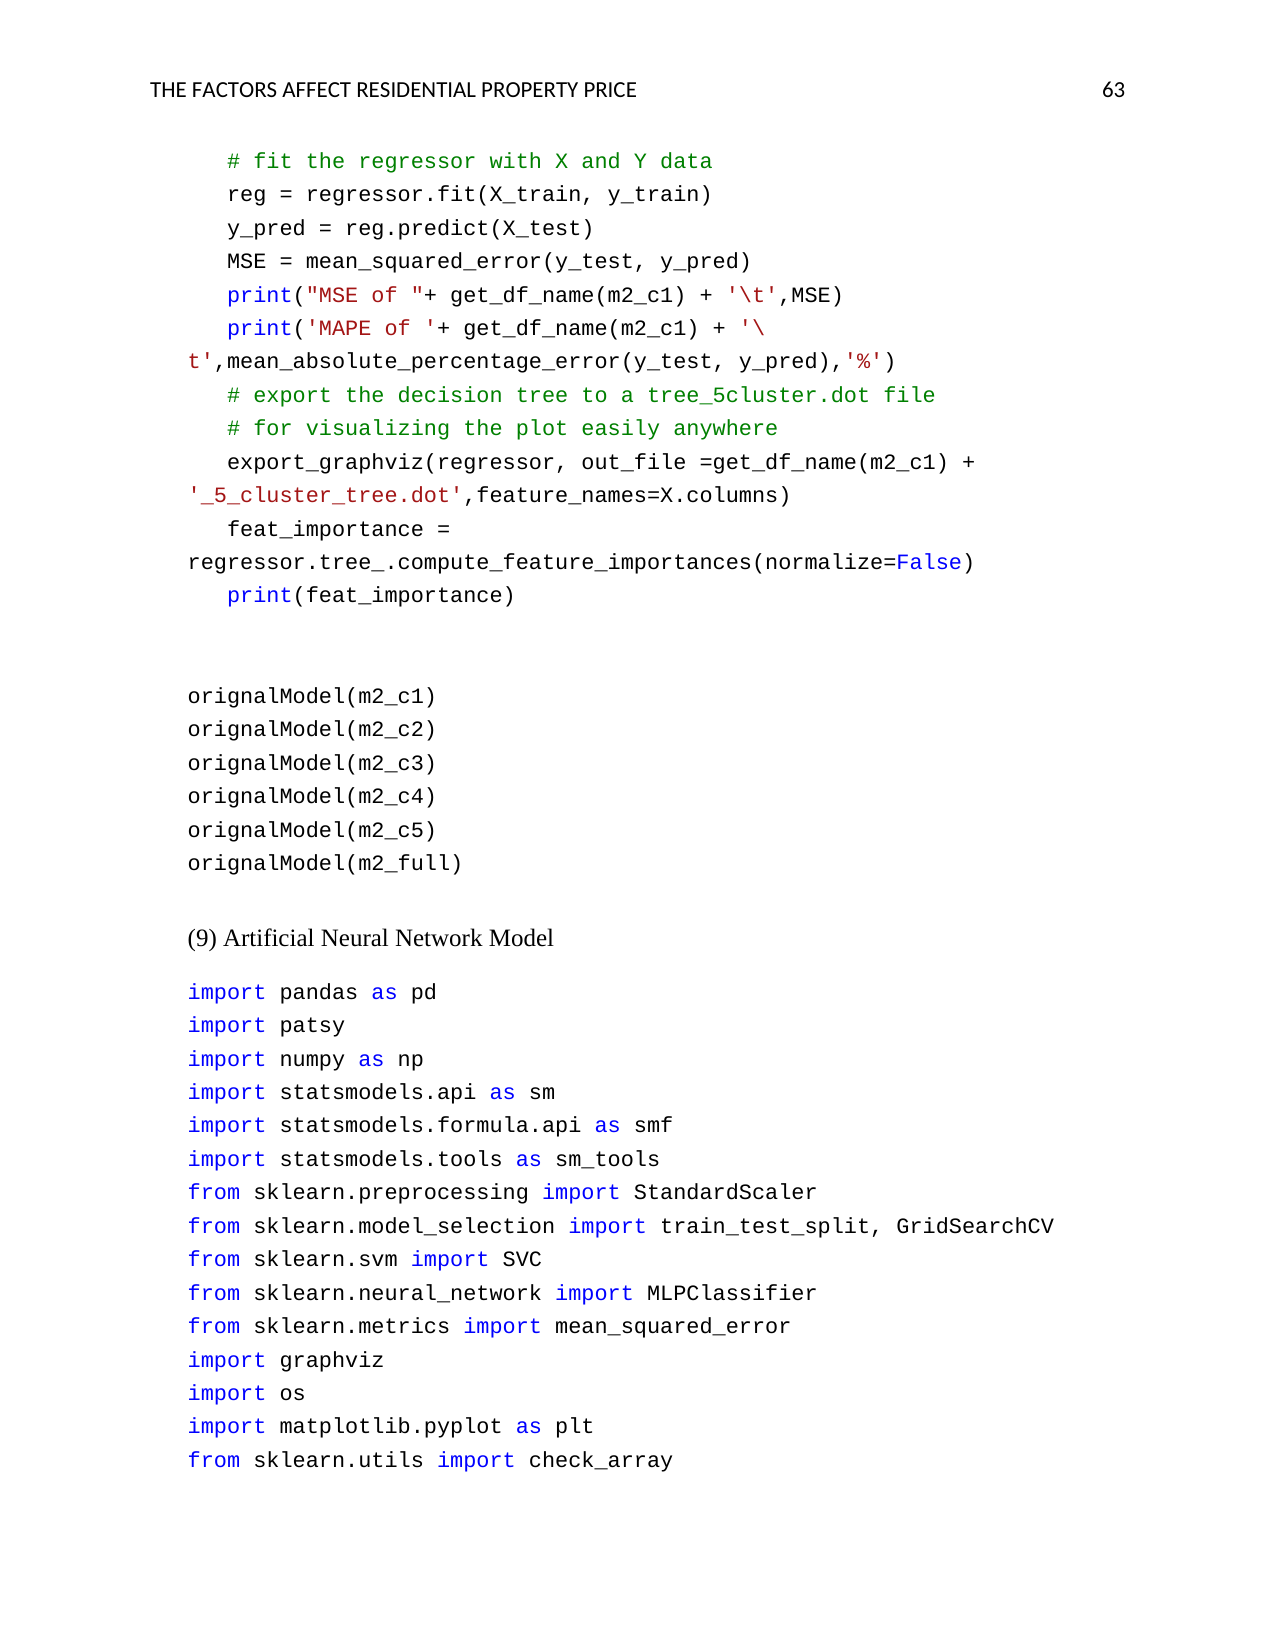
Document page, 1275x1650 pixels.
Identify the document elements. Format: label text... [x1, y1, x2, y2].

text import statsmodels.formula.api as smf [187, 1115, 1125, 1139]
text # for visualizing the plot easily anywhere [187, 417, 1125, 442]
text # fit the regressor with X and Y data [187, 150, 1125, 175]
text from sklearn.metrics import mean_squared_error [187, 1315, 1125, 1340]
text feat_importance = regressor.tree_.compute_feature_importances(normalize=False) [187, 518, 1125, 576]
text MSE = mean_squared_error(y_test, y_pred) [187, 250, 1125, 275]
text orignalModel(m2_c1) [187, 685, 1125, 710]
text import pandas as pd [187, 981, 1125, 1006]
text from sklearn.preprocessing import StandardScaler [187, 1182, 1125, 1206]
text print('MAPE of '+ get_df_name(m2_c1) + '\t',mean_absolute_percentage_error(y_test, y_pred),'%') [187, 317, 1125, 375]
text print(feat_importance) [187, 585, 1125, 609]
text (9) Artificial Neural Network Model [187, 923, 1125, 952]
text orignalModel(m2_c3) [187, 752, 1125, 777]
text orignalModel(m2_c4) [187, 785, 1125, 810]
text orignalModel(m2_c2) [187, 718, 1125, 743]
text from sklearn.svm import SVC [187, 1248, 1125, 1273]
text import statsmodels.tools as sm_tools [187, 1148, 1125, 1173]
text import patsy [187, 1014, 1125, 1039]
text orignalModel(m2_full) [187, 852, 1125, 877]
text reg = regressor.fit(X_train, y_train) [187, 183, 1125, 208]
text from sklearn.utils import check_array [187, 1449, 1125, 1474]
text import os [187, 1382, 1125, 1407]
text import numpy as np [187, 1048, 1125, 1073]
text import statsmodels.api as sm [187, 1081, 1125, 1106]
text y_pred = reg.predict(X_test) [187, 217, 1125, 242]
text print("MSE of "+ get_df_name(m2_c1) + '\t',MSE) [187, 284, 1125, 308]
text export_graphviz(regressor, out_file =get_df_name(m2_c1) + '_5_cluster_tree.dot',feature_names=X.columns) [187, 451, 1125, 509]
text import matplotlib.pyplot as plt [187, 1416, 1125, 1440]
text import graphviz [187, 1349, 1125, 1373]
text # export the decision tree to a tree_5cluster.dot file [187, 384, 1125, 409]
text from sklearn.neural_network import MLPClassifier [187, 1282, 1125, 1307]
text from sklearn.model_selection import train_test_split, GridSearchCV [187, 1215, 1125, 1240]
text orignalModel(m2_c5) [187, 819, 1125, 843]
